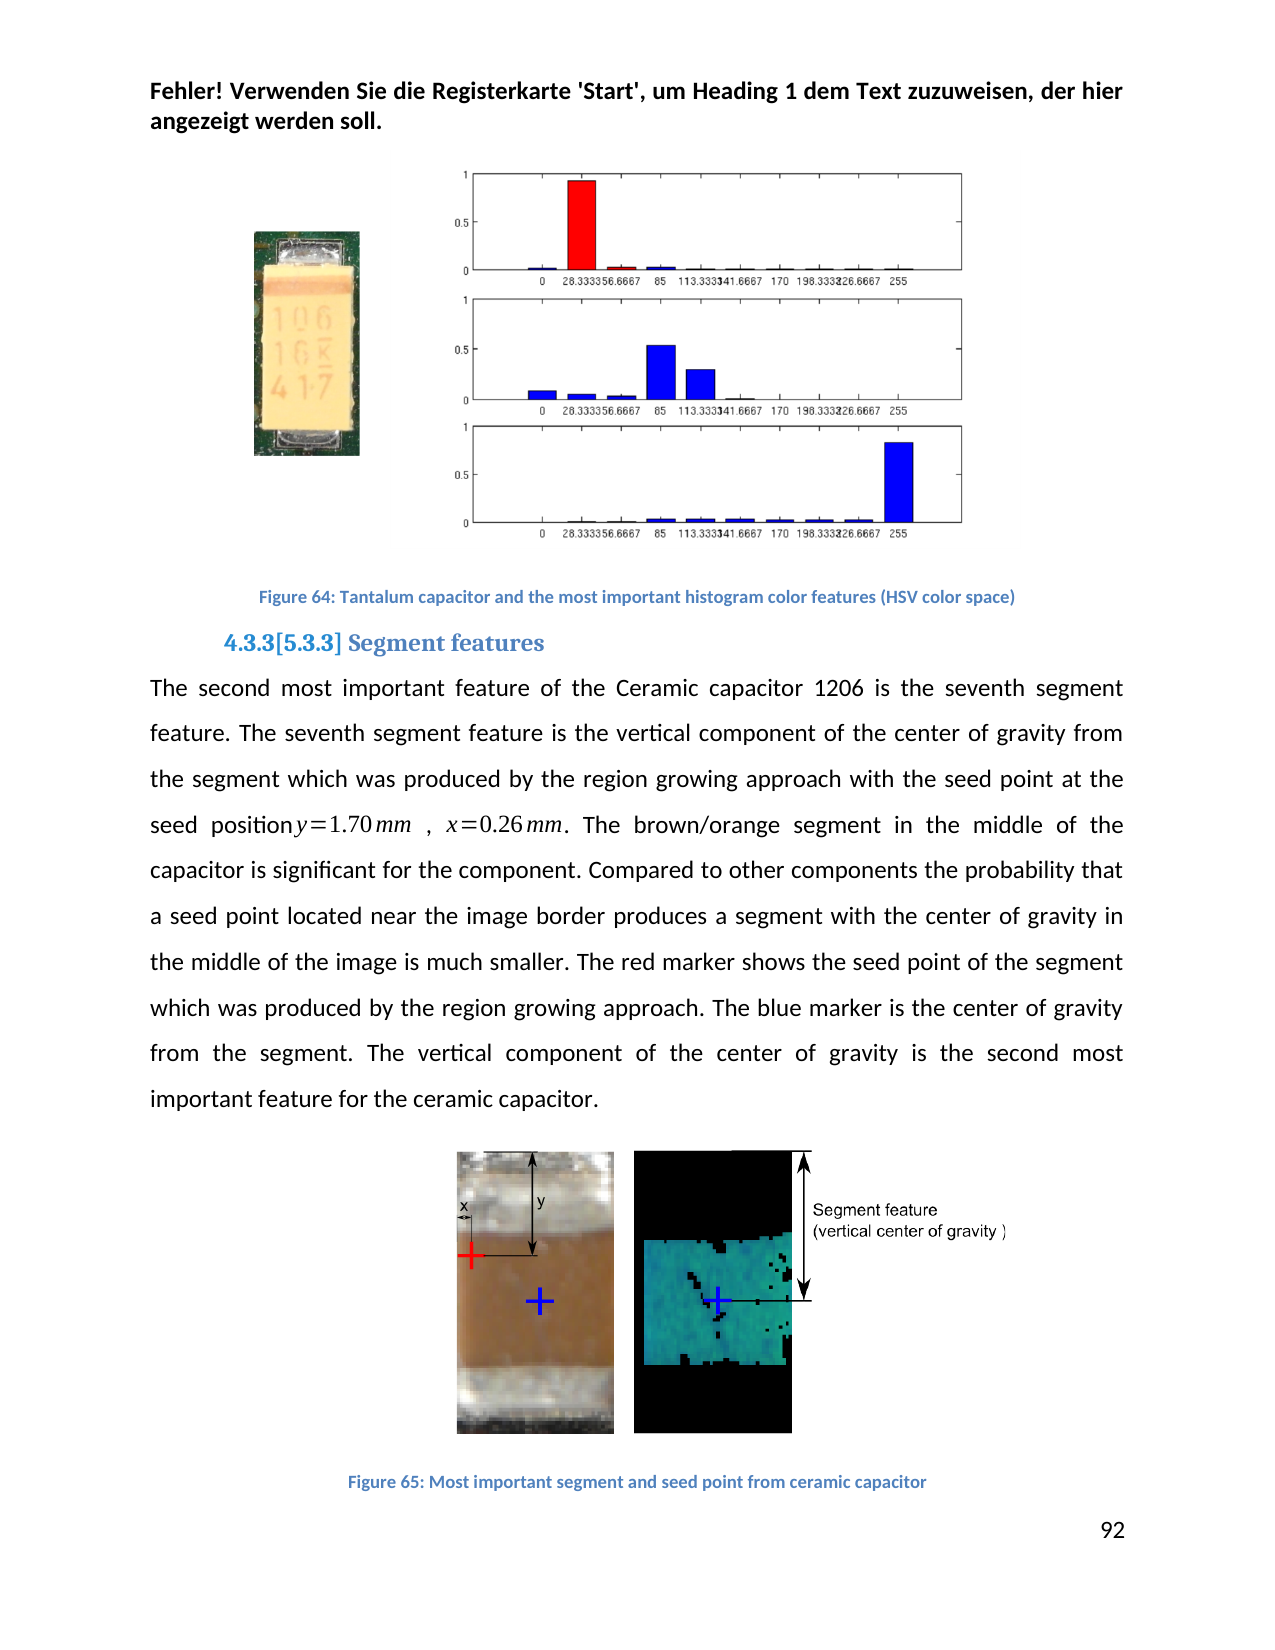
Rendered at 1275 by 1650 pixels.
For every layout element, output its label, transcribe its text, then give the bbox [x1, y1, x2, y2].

picture [254, 150, 1021, 549]
picture [456, 1149, 1006, 1434]
text The second most important feature of the Ceramic capacitor 1206 is the seventh segment feature. The seventh segment feature is the vertical component of the center of gravity from the segment which was produced by the region growing approach with the seed point at the seed position , . The brown/orange segment in the middle of the capacitor is significant for the component. Compared to other components the probability that a seed point located near the image border produces a segment with the center of gravity in the middle of the image is much smaller. The red marker shows the seed point of the segment which was produced by the region growing approach. The blue marker is the center of gravity from the segment. The vertical component of the center of gravity is the second most important feature for the ceramic capacitor. [150, 672, 1125, 1114]
subtitle Segment features [224, 628, 1125, 657]
